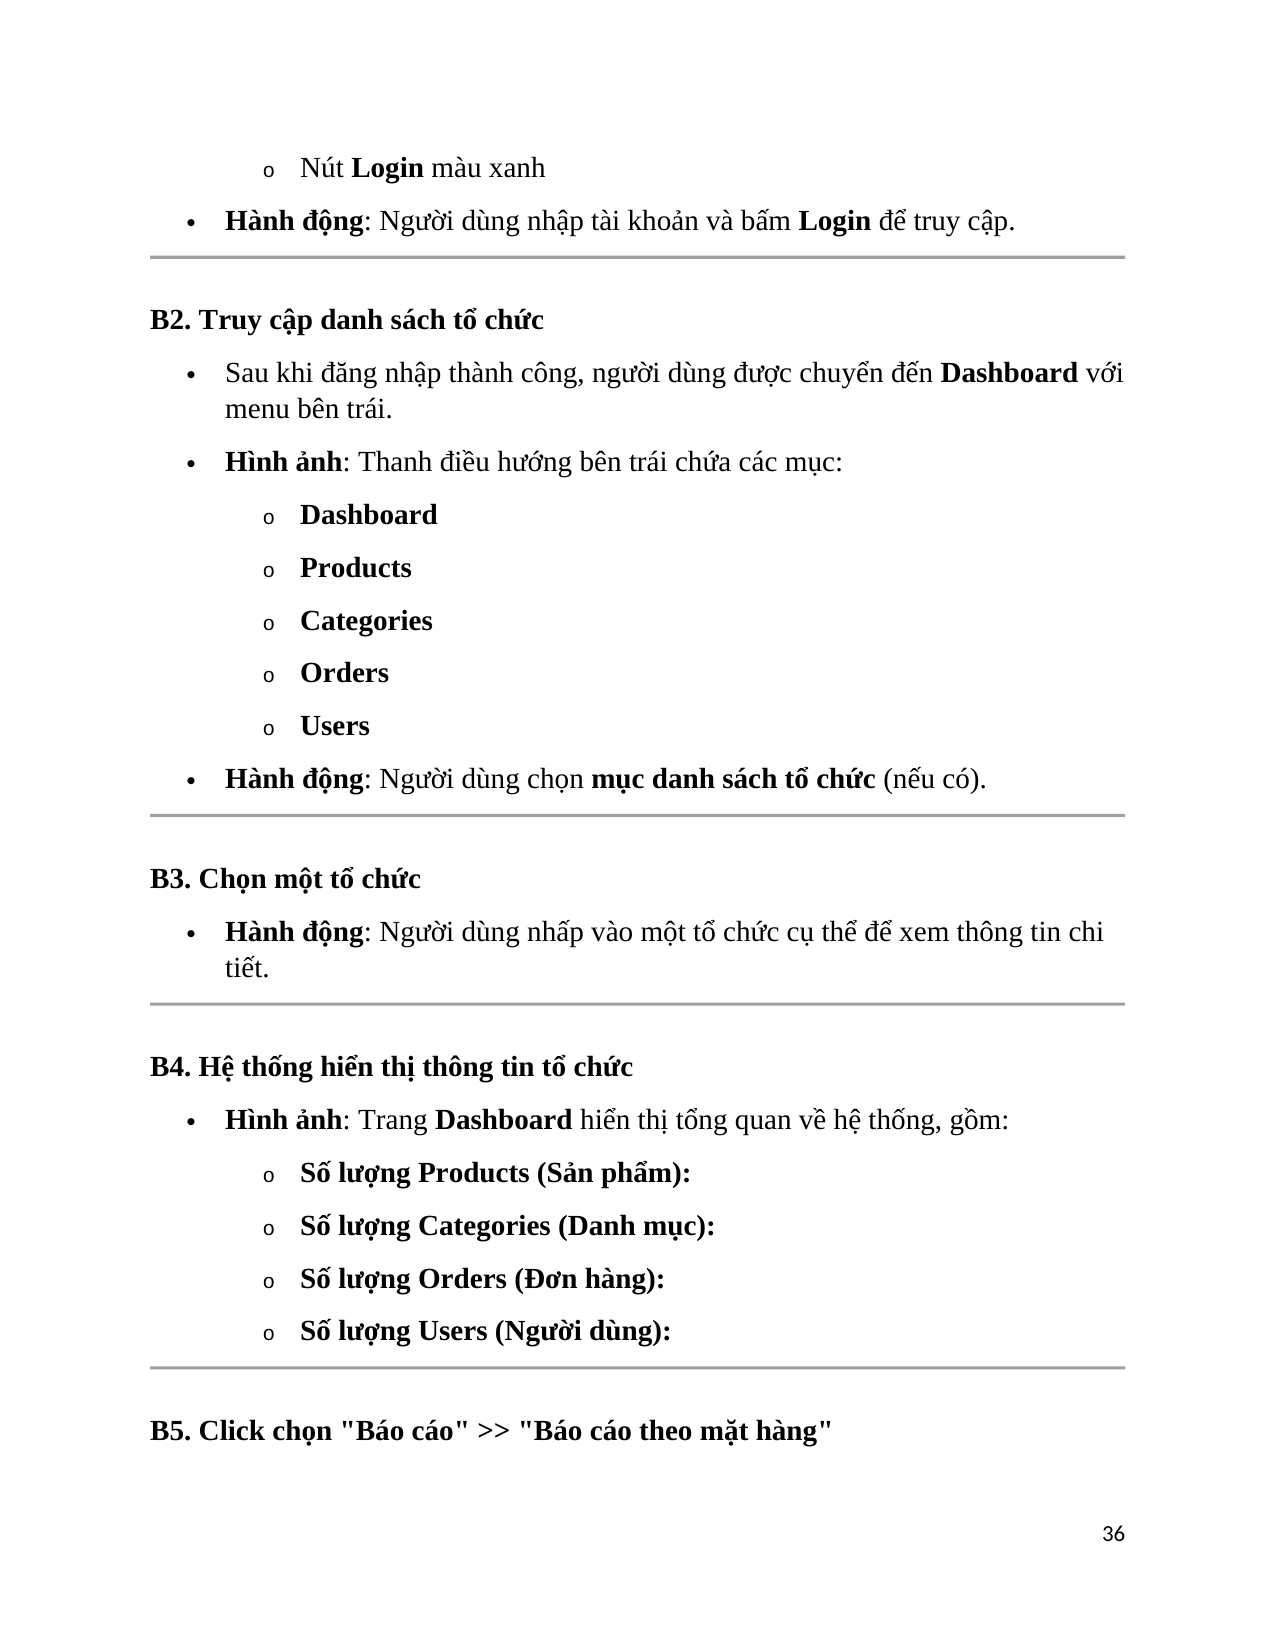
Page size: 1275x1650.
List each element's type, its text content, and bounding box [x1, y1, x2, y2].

list Hành động: Người dùng nhấp vào một tổ chức cụ thể để xem thông tin chi tiết. [187, 914, 1125, 983]
list Dashboard [262, 497, 1125, 531]
list Số lượng Products (Sản phẩm): [262, 1155, 1125, 1189]
list Hành động: Người dùng chọn mục danh sách tổ chức (nếu có). [187, 761, 1125, 795]
list Products [262, 550, 1125, 583]
text B3. Chọn một tổ chức [150, 861, 1125, 894]
text B2. Truy cập danh sách tổ chức [150, 302, 1125, 336]
list Hành động: Người dùng nhập tài khoản và bấm Login để truy cập. [187, 203, 1125, 236]
list Hình ảnh: Trang Dashboard hiển thị tổng quan về hệ thống, gồm: [187, 1102, 1125, 1136]
list Số lượng Users (Người dùng): [262, 1313, 1125, 1347]
list Categories [262, 603, 1125, 636]
list Sau khi đăng nhập thành công, người dùng được chuyển đến Dashboard với menu bên trái. [187, 355, 1125, 425]
list Orders [262, 656, 1125, 689]
list Nút Login màu xanh [262, 150, 1125, 183]
text B4. Hệ thống hiển thị thông tin tổ chức [150, 1049, 1125, 1083]
list Số lượng Categories (Danh mục): [262, 1208, 1125, 1241]
list Số lượng Orders (Đơn hàng): [262, 1261, 1125, 1294]
list Users [262, 708, 1125, 742]
list Hình ảnh: Thanh điều hướng bên trái chứa các mục: [187, 444, 1125, 478]
text B5. Click chọn "Báo cáo" >> "Báo cáo theo mặt hàng" [150, 1413, 1125, 1447]
